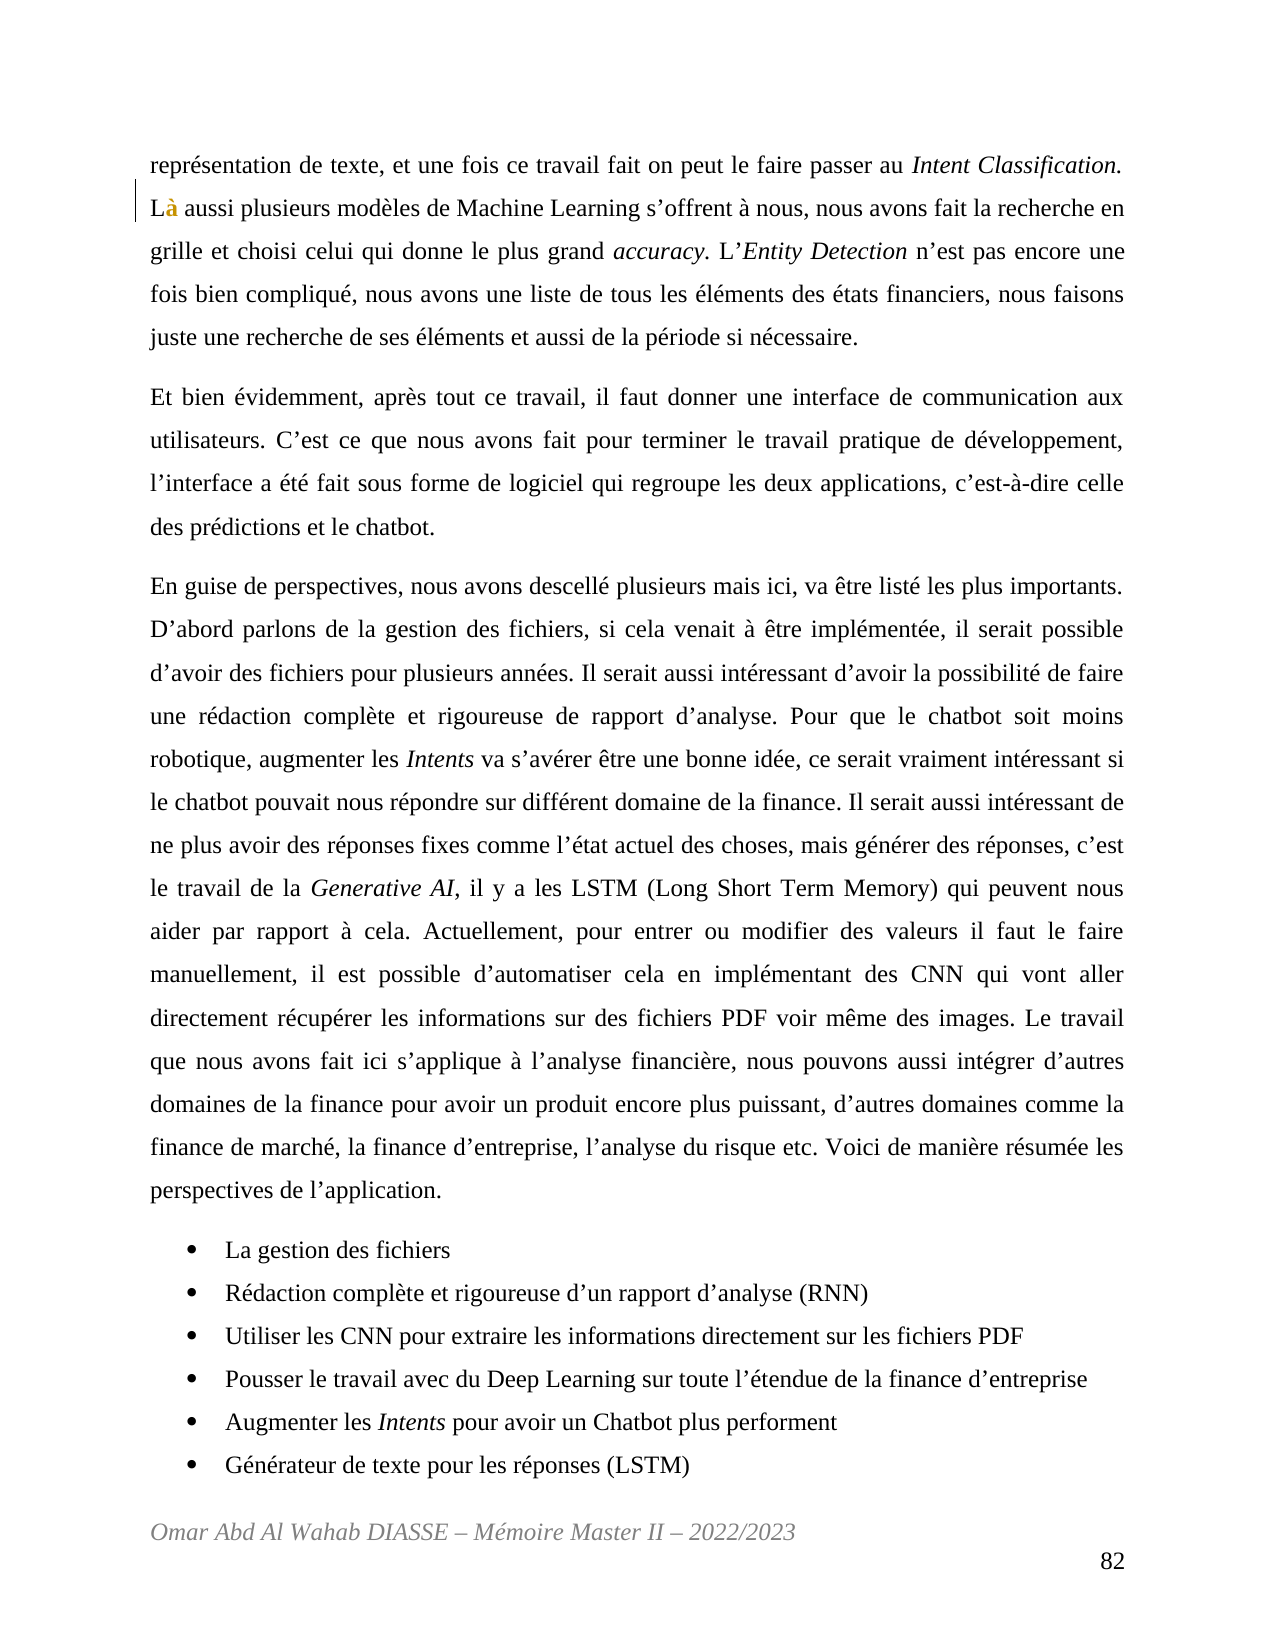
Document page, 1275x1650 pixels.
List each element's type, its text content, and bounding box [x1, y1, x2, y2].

list Utiliser les CNN pour extraire les informations directement sur les fichiers PDF [187, 1321, 1125, 1350]
list Augmenter les Intents pour avoir un Chatbot plus performent [187, 1407, 1125, 1436]
list Pousser le travail avec du Deep Learning sur toute l’étendue de la finance d’entreprise [187, 1364, 1125, 1393]
text Et bien évidemment, après tout ce travail, il faut donner une interface de communication aux utilisateurs. C’est ce que nous avons fait pour terminer le travail pratique de développement, l’interface a été fait sous forme de logiciel qui regroupe les deux applications, c’est-à-dire celle des prédictions et le chatbot. [150, 382, 1125, 540]
list La gestion des fichiers [187, 1235, 1125, 1264]
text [150, 150, 1125, 351]
text En guise de perspectives, nous avons descellé plusieurs mais ici, va être listé les plus importants. D’abord parlons de la gestion des fichiers, si cela venait à être implémentée, il serait possible d’avoir des fichiers pour plusieurs années. Il serait aussi intéressant d’avoir la possibilité de faire une rédaction complète et rigoureuse de rapport d’analyse. Pour que le chatbot soit moins robotique, augmenter les Intents va s’avérer être une bonne idée, ce serait vraiment intéressant si le chatbot pouvait nous répondre sur différent domaine de la finance. Il serait aussi intéressant de ne plus avoir des réponses fixes comme l’état actuel des choses, mais générer des réponses, c’est le travail de la Generative AI, il y a les LSTM (Long Short Term Memory) qui peuvent nous aider par rapport à cela. Actuellement, pour entrer ou modifier des valeurs il faut le faire manuellement, il est possible d’automatiser cela en implémentant des CNN qui vont aller directement récupérer les informations sur des fichiers PDF voir même des images. Le travail que nous avons fait ici s’applique à l’analyse financière, nous pouvons aussi intégrer d’autres domaines de la finance pour avoir un produit encore plus puissant, d’autres domaines comme la finance de marché, la finance d’entreprise, l’analyse du risque etc. Voici de manière résumée les perspectives de l’application. [150, 571, 1125, 1204]
list Générateur de texte pour les réponses (LSTM) [187, 1451, 1125, 1479]
list Rédaction complète et rigoureuse d’un rapport d’analyse (RNN) [187, 1278, 1125, 1307]
